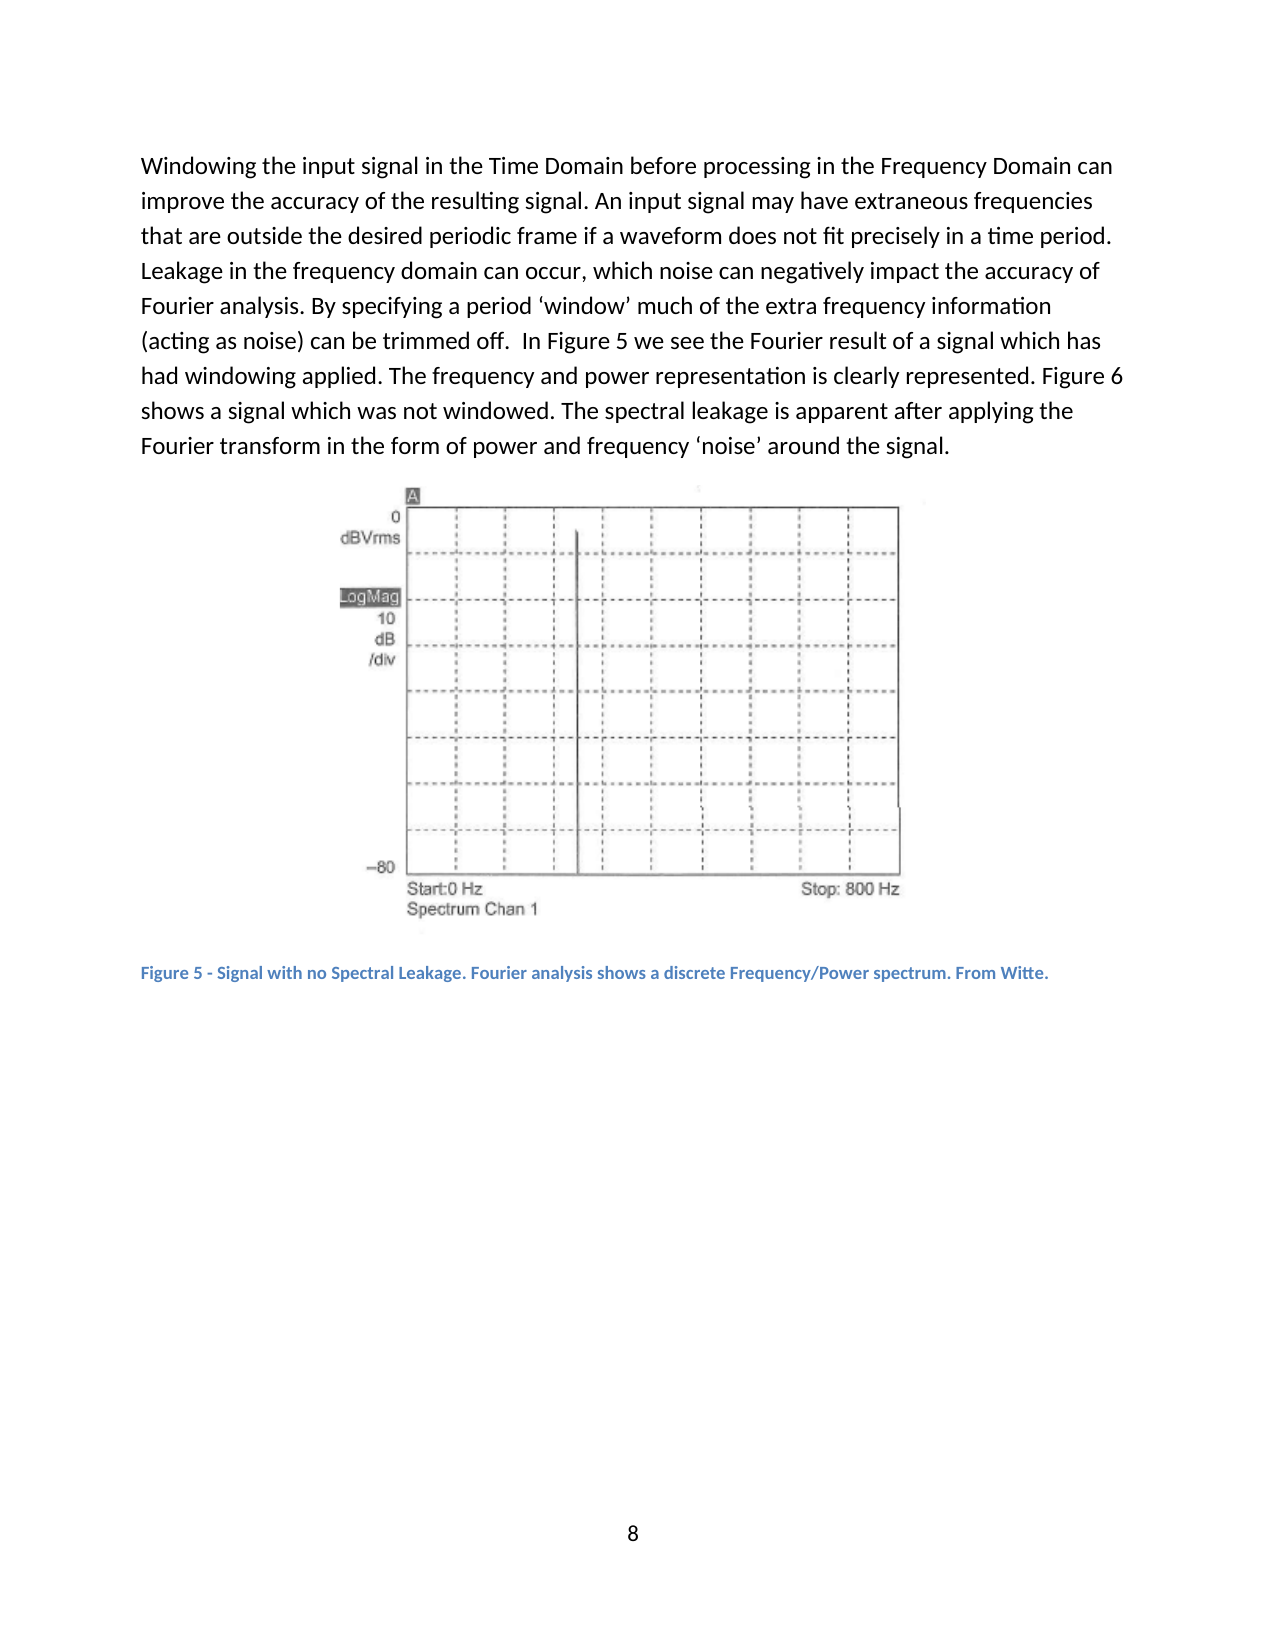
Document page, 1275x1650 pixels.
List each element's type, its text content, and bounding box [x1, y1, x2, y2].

picture [339, 485, 926, 936]
text Figure 5 - Signal with no Spectral Leakage. Fourier analysis shows a discrete Frequency/Power spectrum. From Witte. [141, 961, 1125, 984]
text Windowing the input signal in the Time Domain before processing in the Frequency Domain can improve the accuracy of the resulting signal. An input signal may have extraneous frequencies that are outside the desired periodic frame if a waveform does not fit precisely in a time period. Leakage in the frequency domain can occur, which noise can negatively impact the accuracy of Fourier analysis. By specifying a period ‘window’ much of the extra frequency information (acting as noise) can be trimmed off. In Figure 5 we see the Fourier result of a signal which has had windowing applied. The frequency and power representation is clearly represented. Figure 6 shows a signal which was not windowed. The spectral leakage is apparent after applying the Fourier transform in the form of power and frequency ‘noise’ around the signal. [141, 150, 1125, 461]
